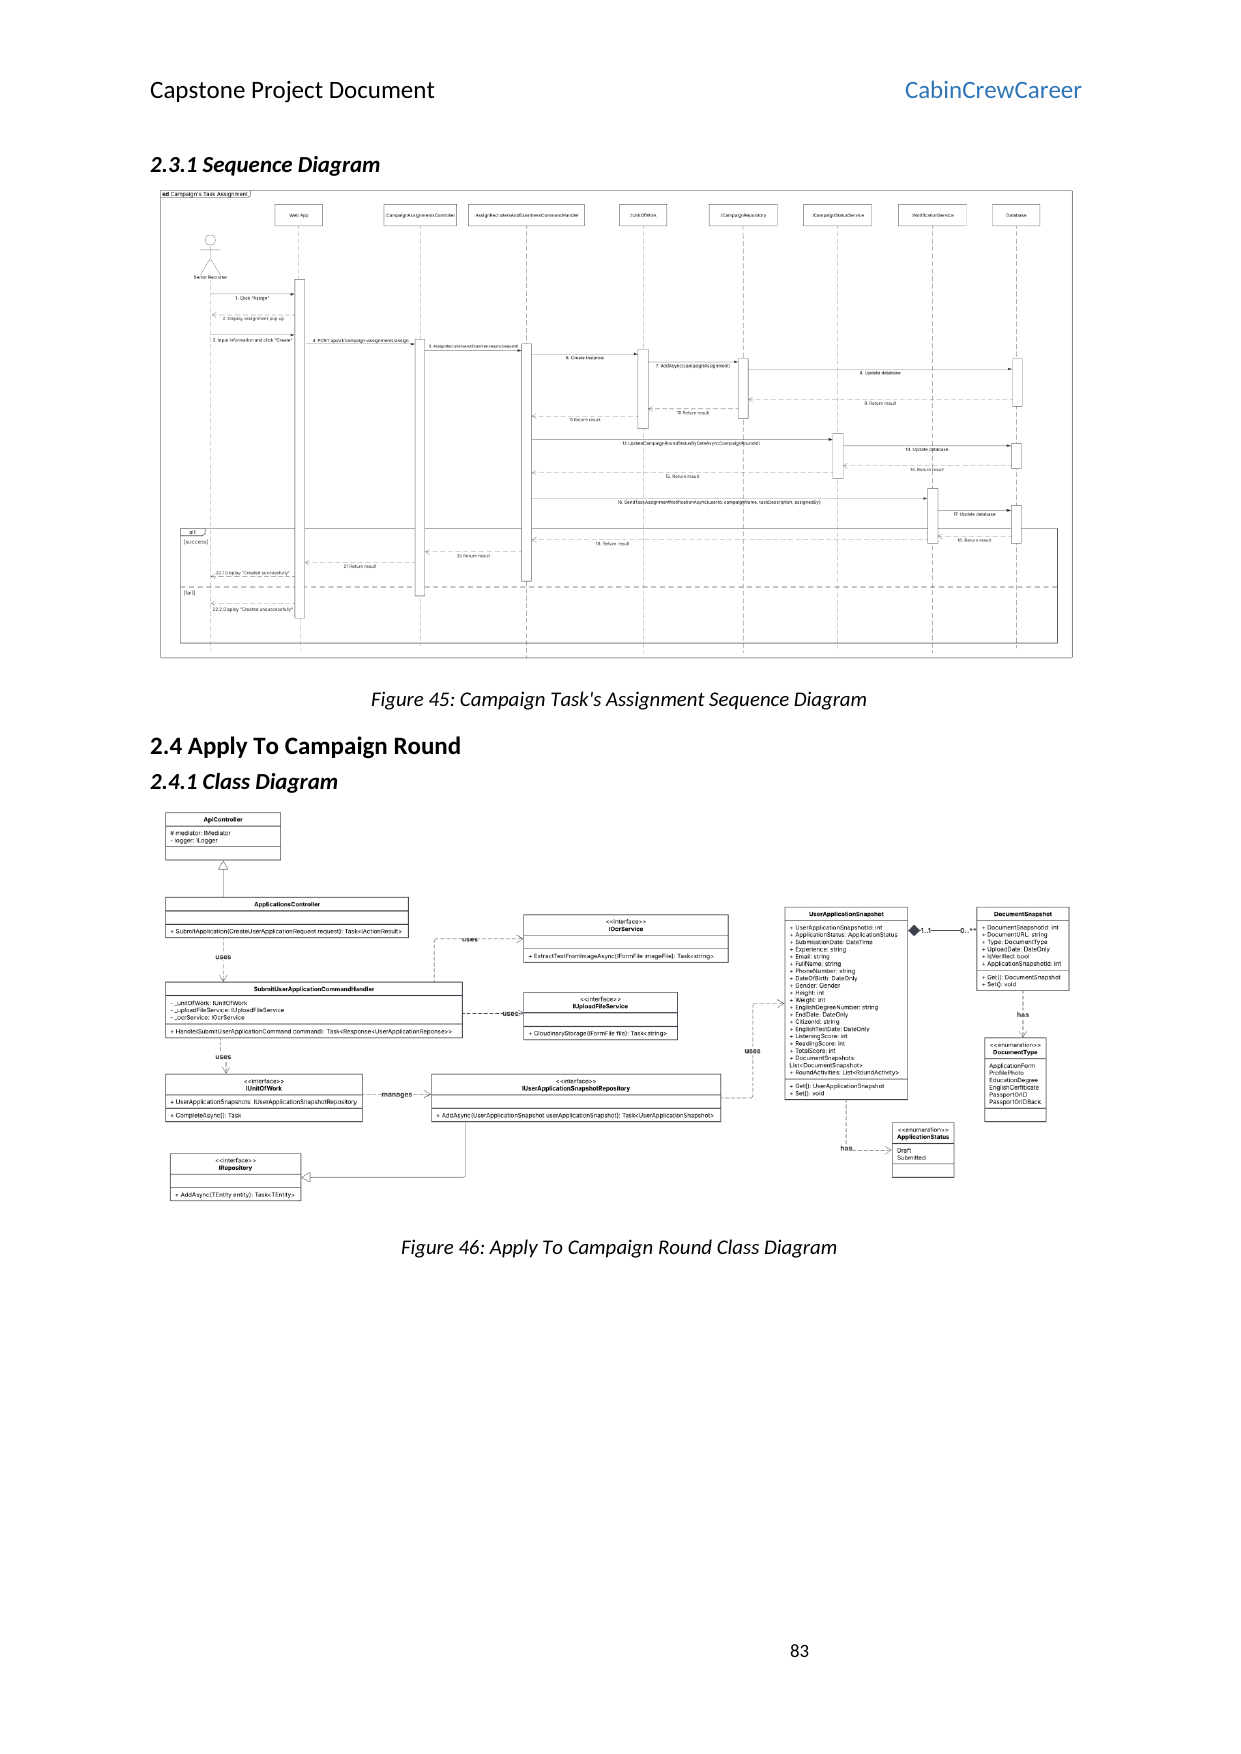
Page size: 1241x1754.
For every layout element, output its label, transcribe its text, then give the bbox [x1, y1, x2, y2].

picture [150, 180, 1082, 668]
text Figure 45: Campaign Task's Assignment Sequence Diagram [150, 686, 1090, 712]
text Figure 46: Apply To Campaign Round Class Diagram [150, 1234, 1090, 1259]
subtitle 2.3.1 Sequence Diagram [150, 150, 1090, 178]
subtitle 2.4.1 Class Diagram [150, 767, 1090, 795]
picture [150, 797, 1084, 1216]
subtitle 2.4 Apply To Campaign Round [150, 730, 1090, 761]
